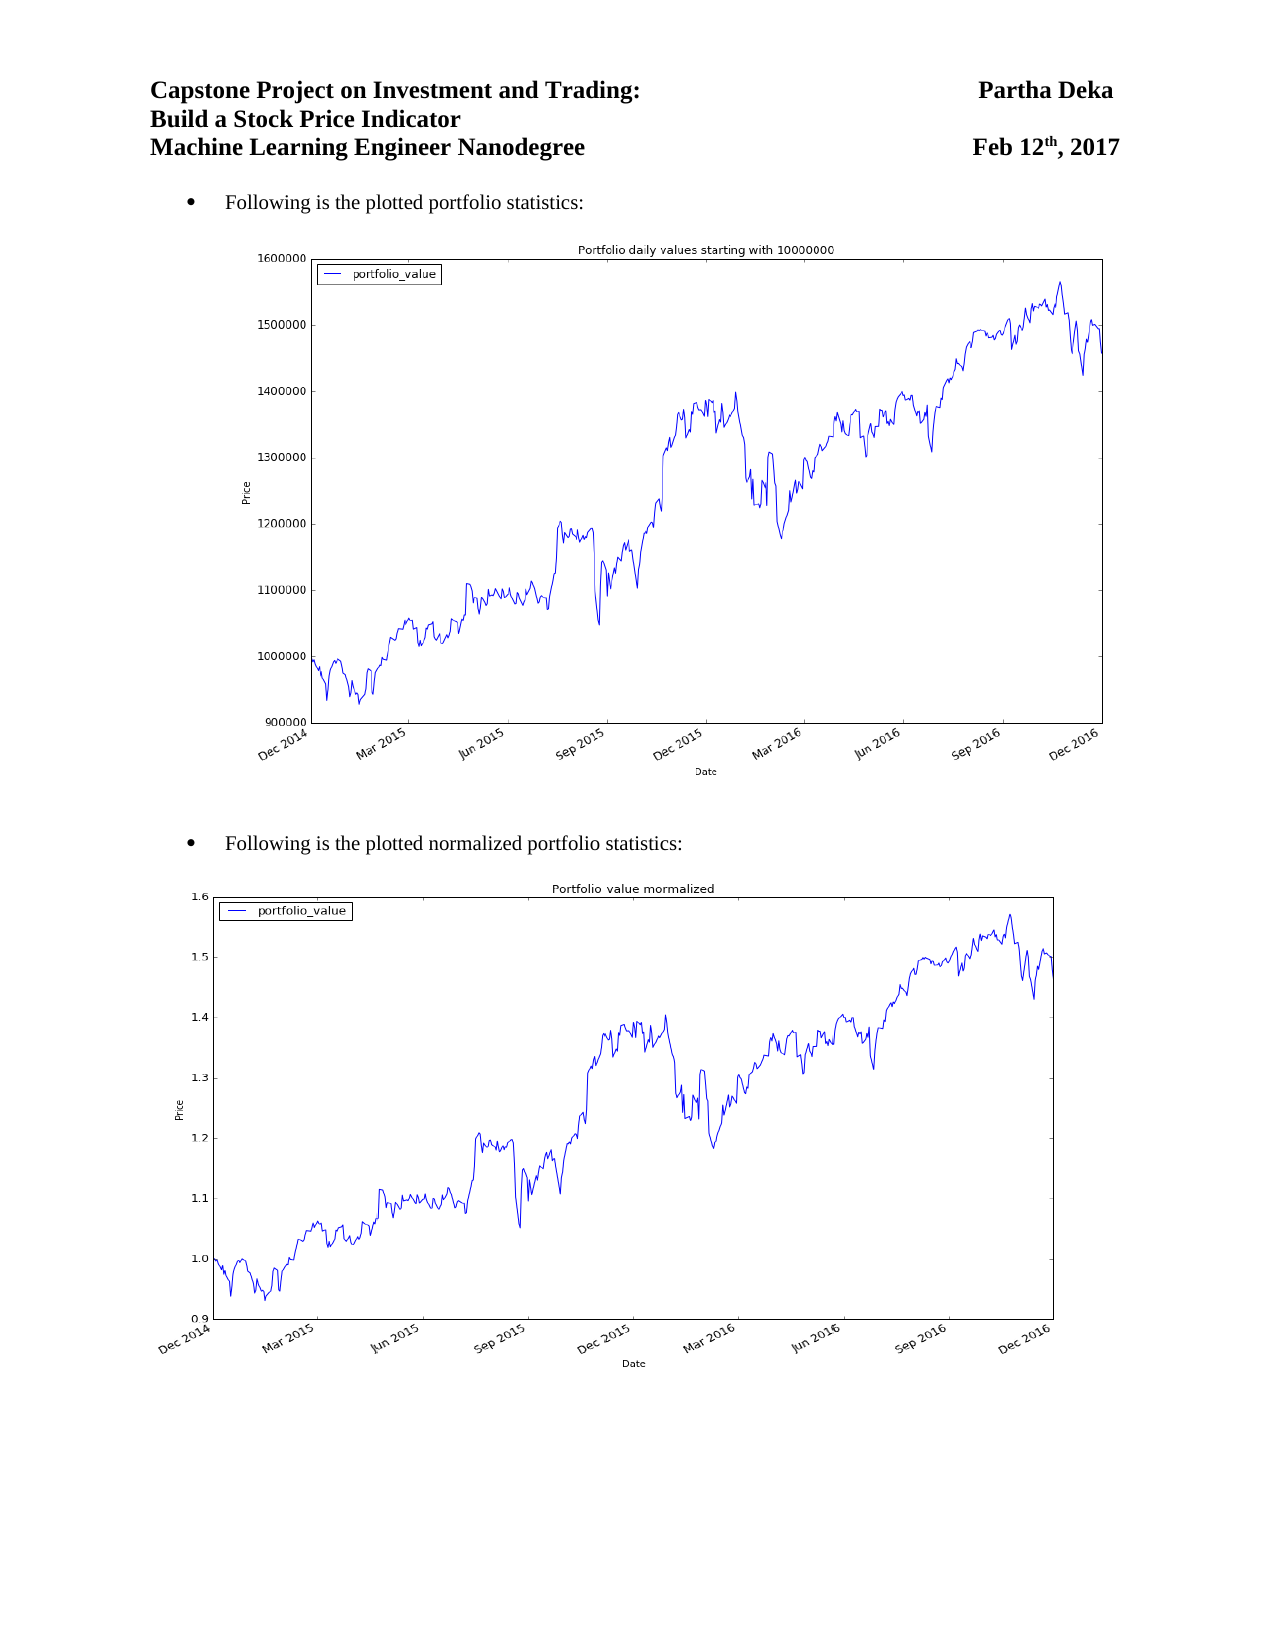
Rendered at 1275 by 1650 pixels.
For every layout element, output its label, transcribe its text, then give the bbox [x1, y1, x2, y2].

list Following is the plotted portfolio statistics: [187, 190, 1125, 214]
list Following is the plotted normalized portfolio statistics: [187, 830, 1125, 854]
picture [235, 238, 1107, 783]
picture [150, 878, 1061, 1374]
